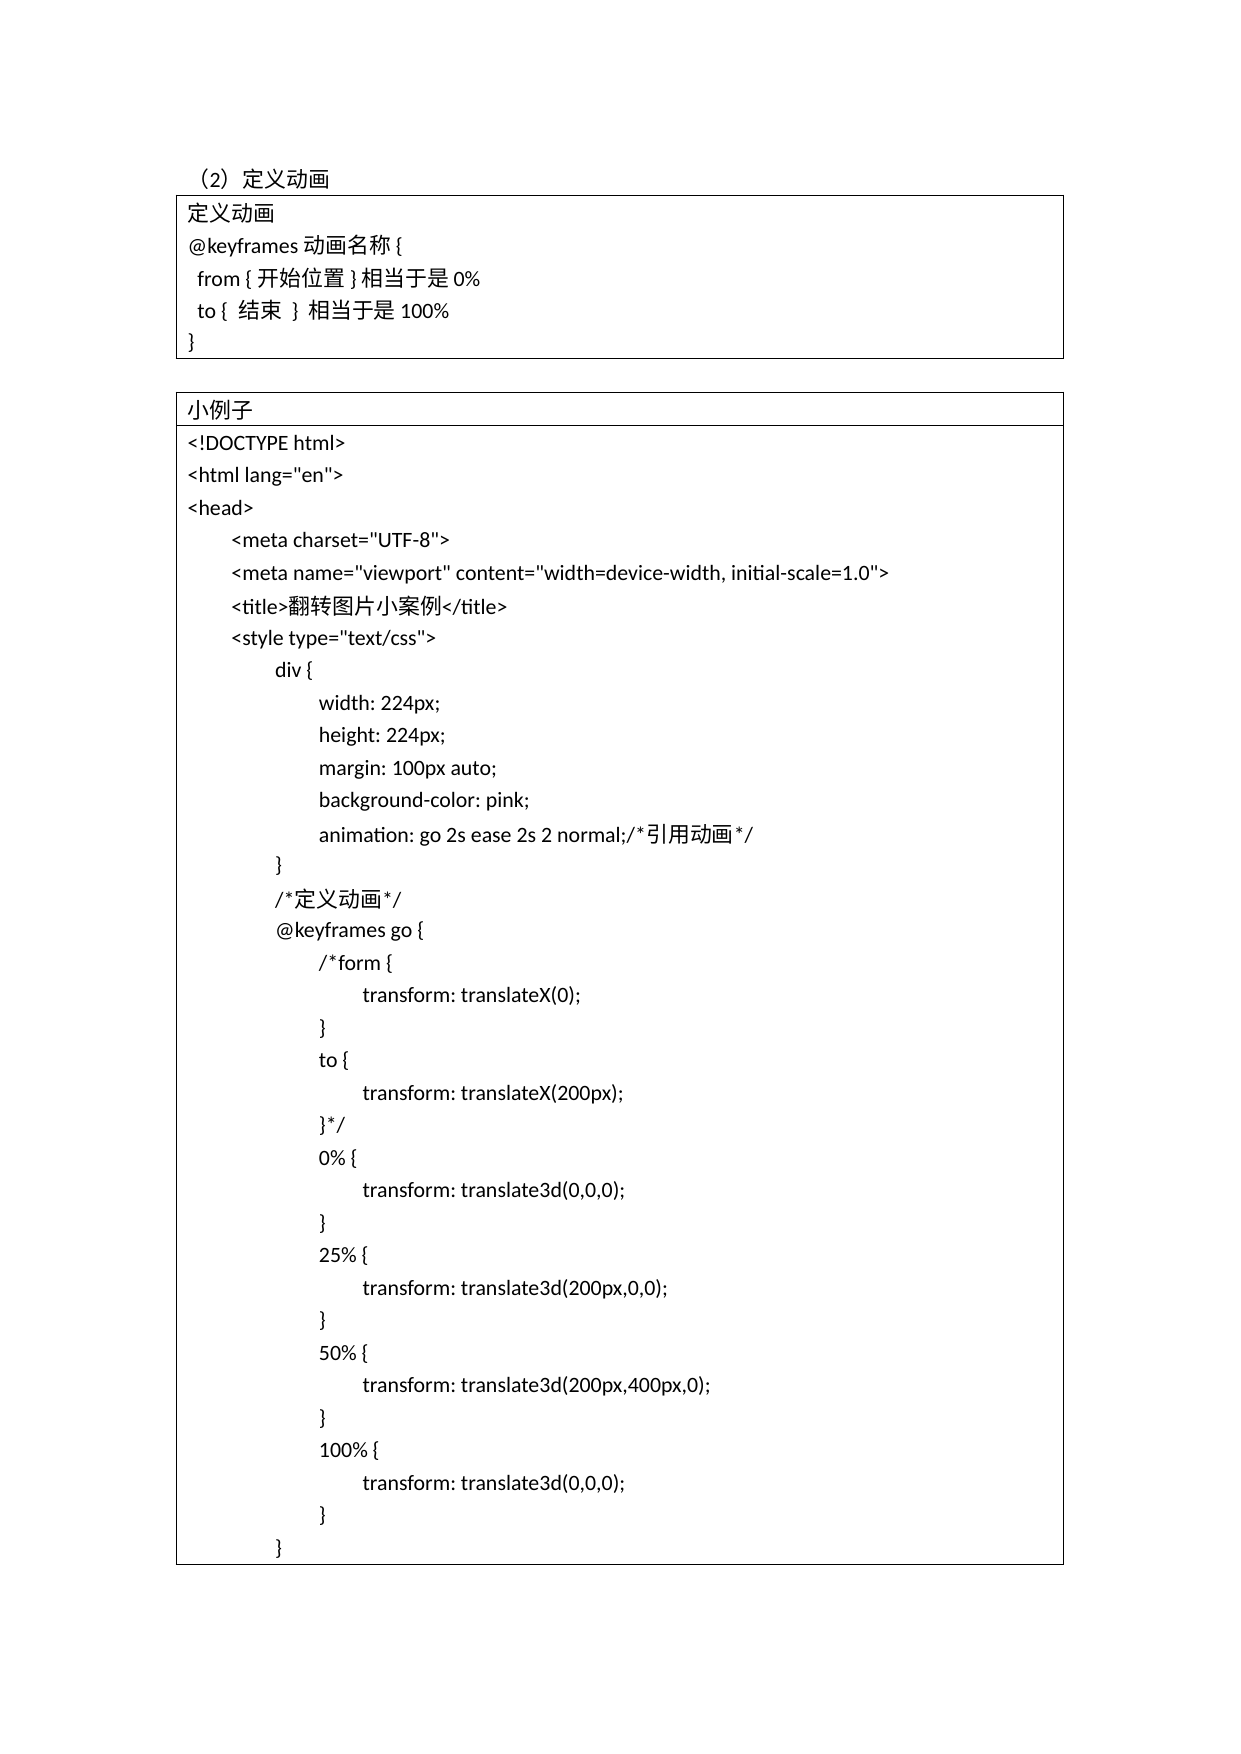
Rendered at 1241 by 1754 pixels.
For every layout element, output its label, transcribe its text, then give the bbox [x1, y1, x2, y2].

table_header 定义动画 @keyframes 动画名称 { from { 开始位置 } 相当于是0% to { 结束 } 相当于是100% } [177, 196, 1063, 358]
text （2）定义动画 [187, 162, 1053, 194]
table_header 小例子 [177, 393, 1063, 425]
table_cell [177, 426, 1063, 1564]
